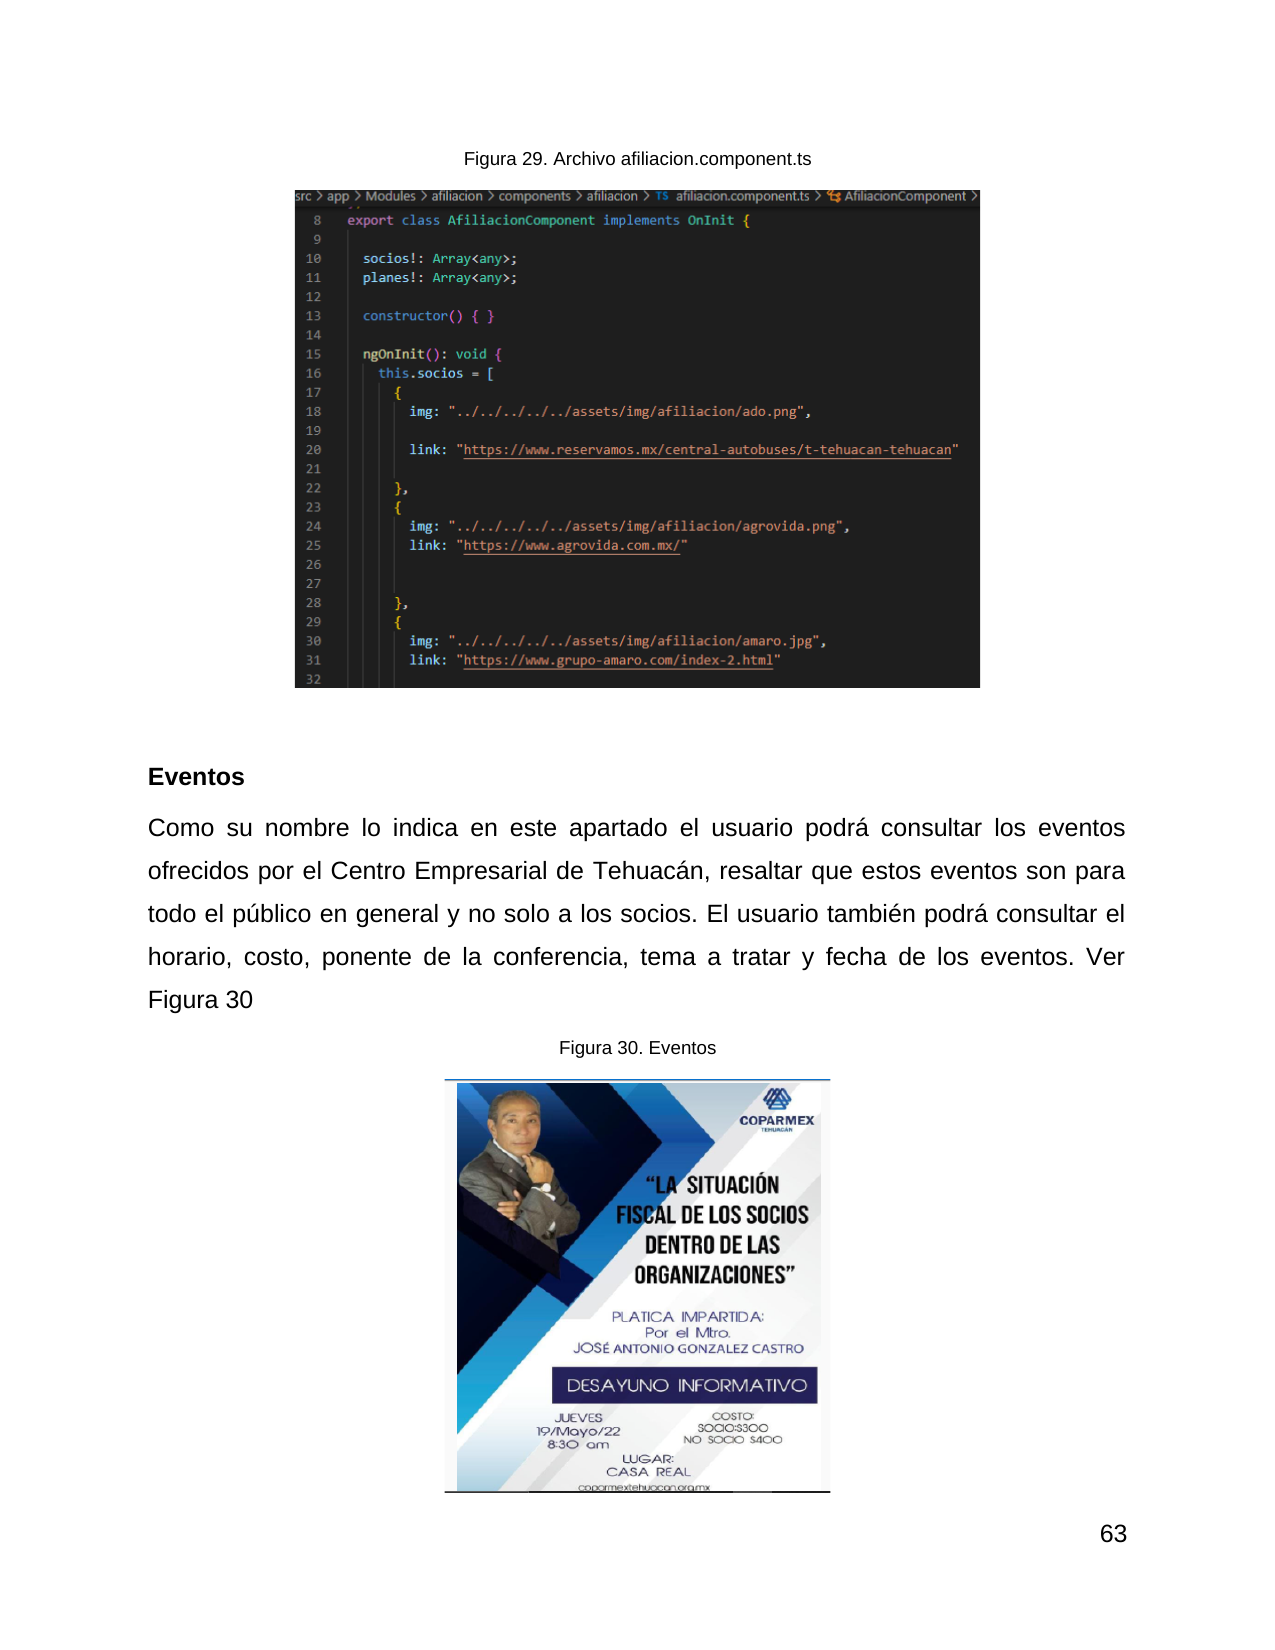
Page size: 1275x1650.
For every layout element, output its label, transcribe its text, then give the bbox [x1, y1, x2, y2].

text Figura 30. Eventos [148, 1037, 1127, 1058]
text Eventos [148, 761, 1127, 790]
text Figura 29. Archivo afiliacion.component.ts [148, 148, 1127, 169]
picture [294, 190, 981, 688]
text Como su nombre lo indica en este apartado el usuario podrá consultar los eventos ofrecidos por el Centro Empresarial de Tehuacán, resaltar que estos eventos son para todo el público en general y no solo a los socios. El usuario también podrá consultar el horario, costo, ponente de la conferencia, tema a tratar y fecha de los eventos. Ver Figura 30 [148, 813, 1127, 1014]
picture [444, 1079, 831, 1493]
